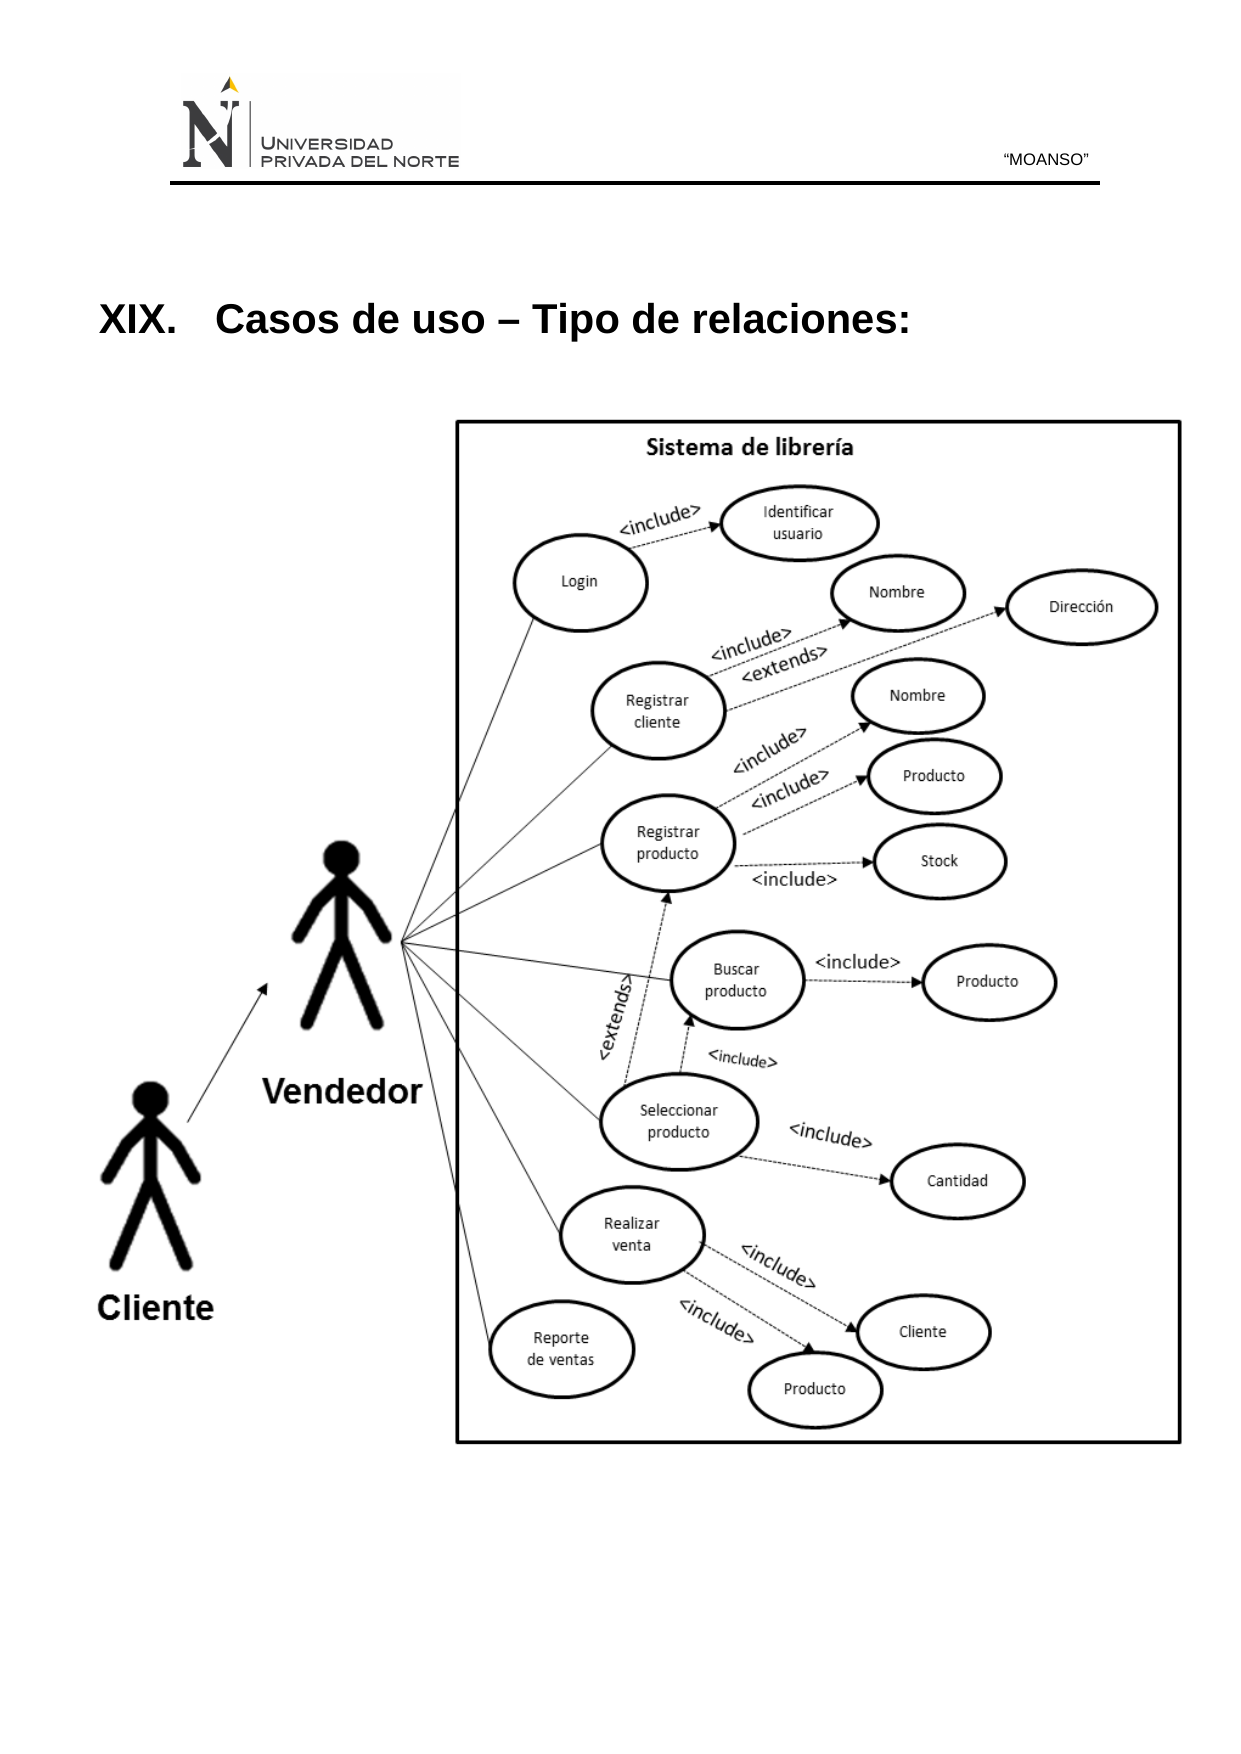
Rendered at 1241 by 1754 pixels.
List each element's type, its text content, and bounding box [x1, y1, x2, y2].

list Casos de uso – Tipo de relaciones: [177, 295, 1092, 343]
picture [81, 409, 1203, 1460]
picture [181, 73, 462, 169]
